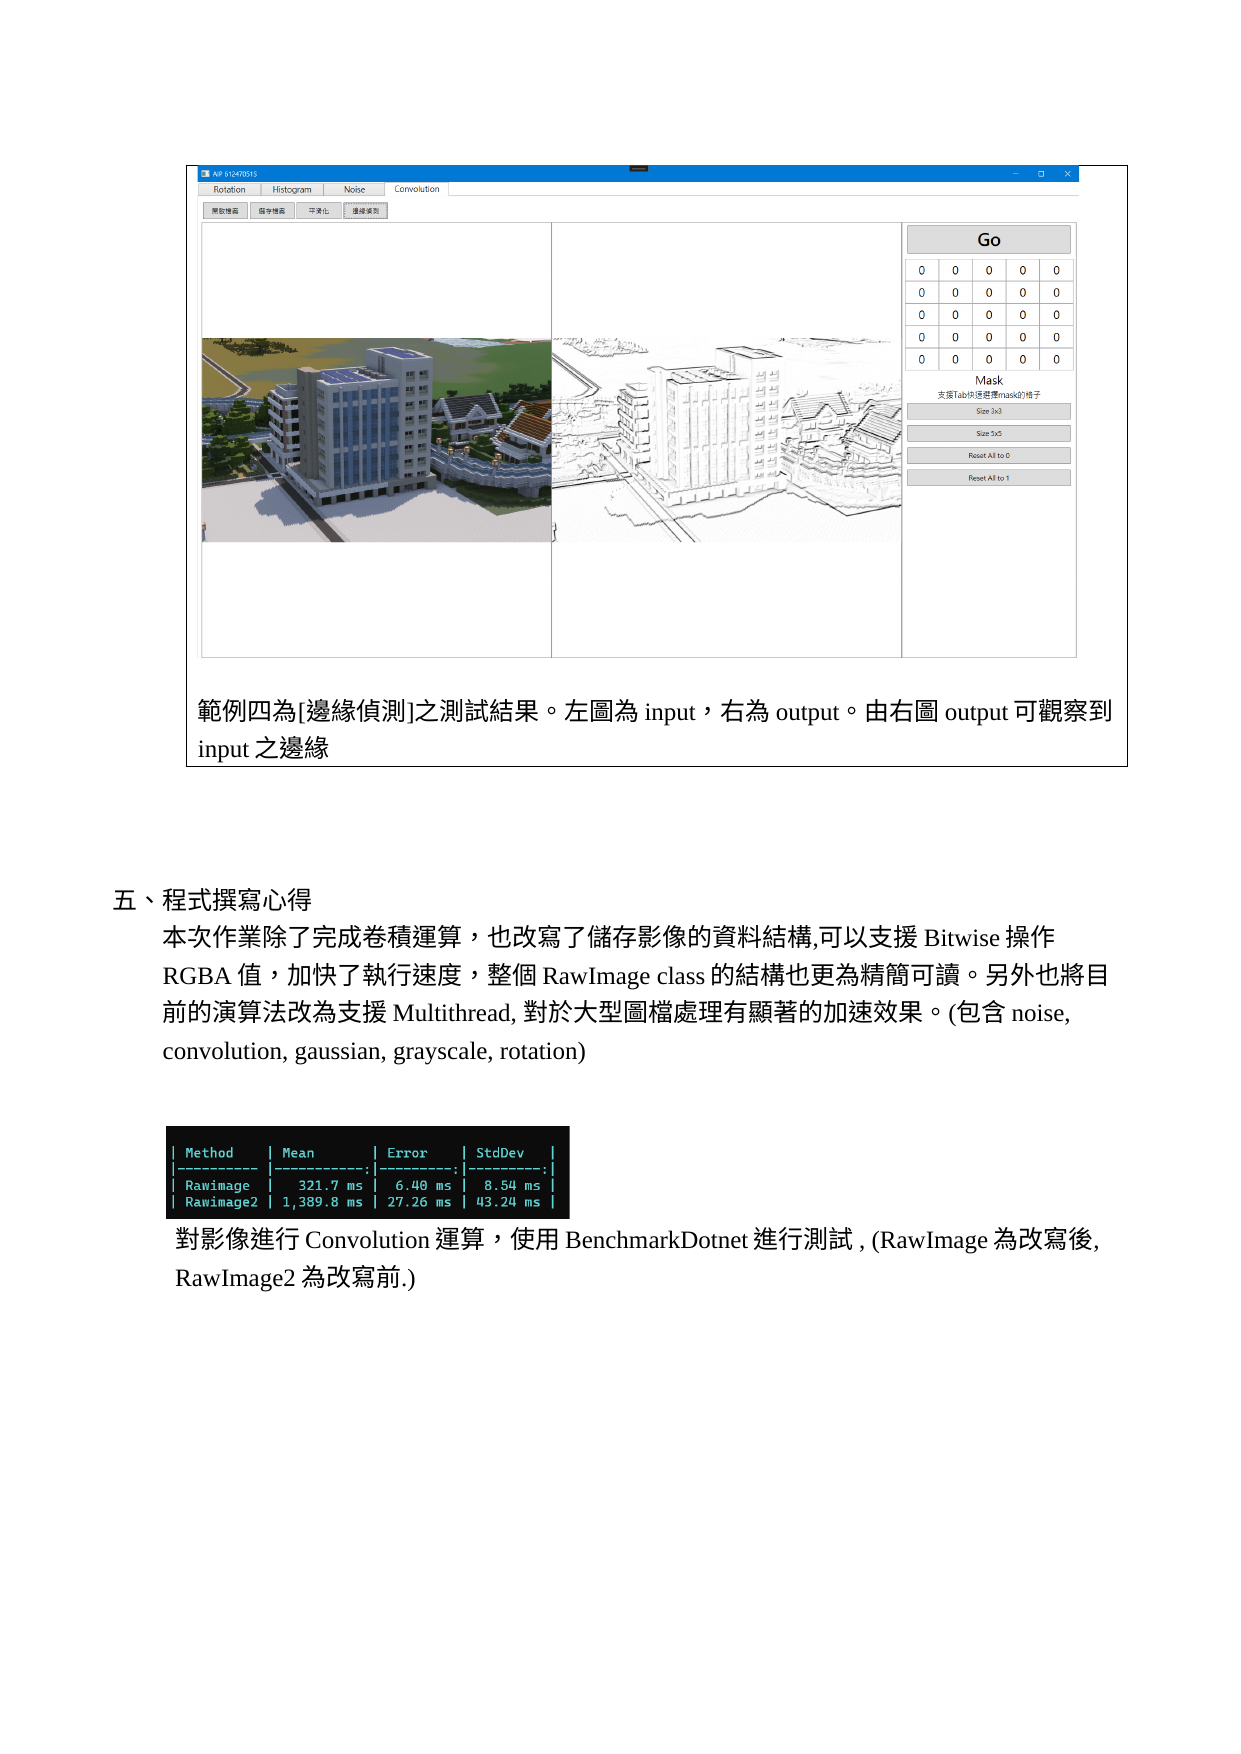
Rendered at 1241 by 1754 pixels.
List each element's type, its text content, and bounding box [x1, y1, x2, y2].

text 五、程式撰寫心得 [112, 879, 1128, 917]
picture [166, 1126, 570, 1219]
table_cell 範例四為[邊緣偵測]之測試結果。左圖為input，右為output。由右圖output可觀察到input之邊緣 [187, 166, 1127, 766]
list 本次作業除了完成卷積運算，也改寫了儲存影像的資料結構,可以支援Bitwise操作RGBA值，加快了執行速度，整個RawImage class的結構也更為精簡可讀。另外也將目前的演算法改為支援Multithread, 對於大型圖檔處理有顯著的加速效果。(包含noise, convolution, gaussian, grayscale, rotation) [162, 917, 1128, 1067]
text 對影像進行Convolution運算，使用BenchmarkDotnet進行測試 , (RawImage為改寫後, RawImage2為改寫前.) [175, 1104, 1128, 1293]
picture [197, 165, 1080, 658]
